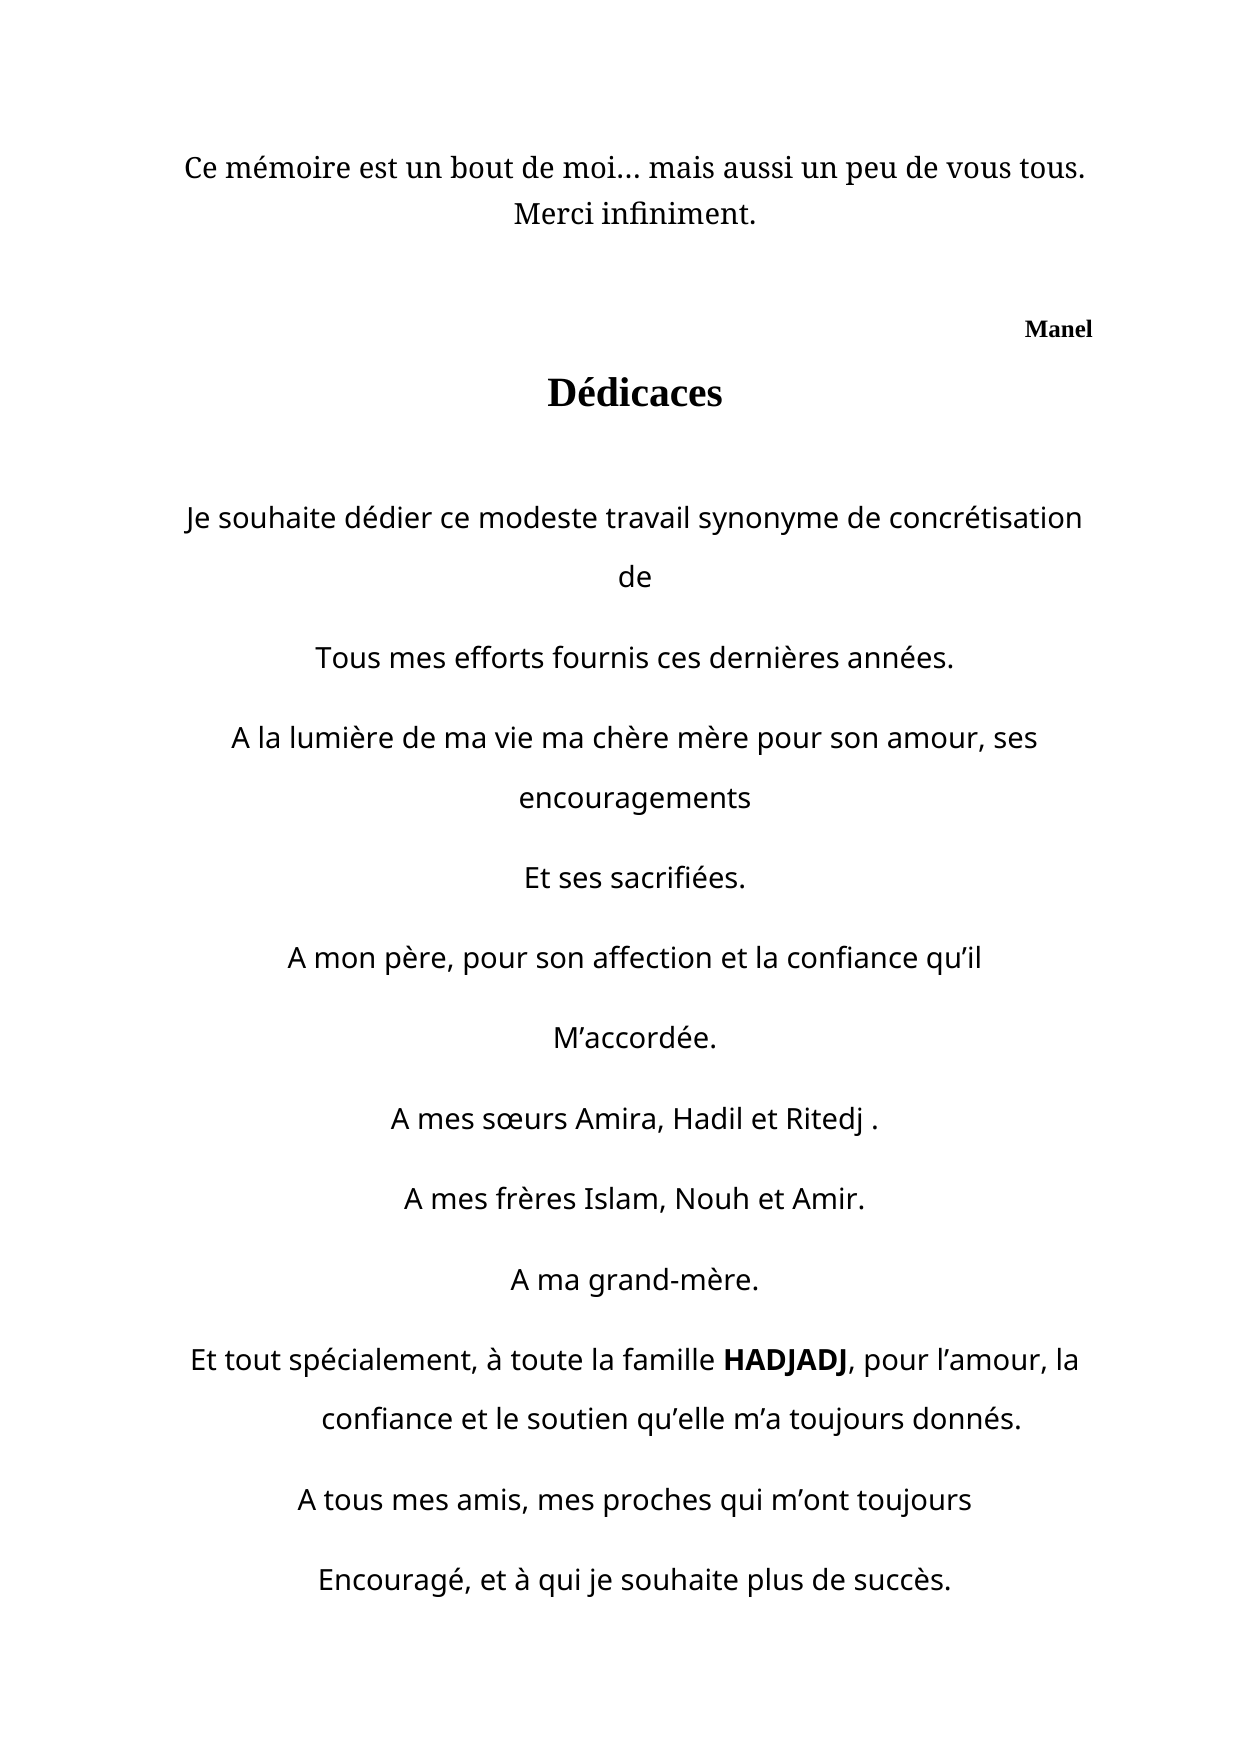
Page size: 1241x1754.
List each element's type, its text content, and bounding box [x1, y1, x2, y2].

text Je souhaite dédier ce modeste travail synonyme de concrétisation de [177, 497, 1092, 596]
text Et tout spécialement, à toute la famille HADJADJ, pour l’amour, la confiance et le soutien qu’elle m’a toujours donnés. [177, 1339, 1092, 1438]
text A tous mes amis, mes proches qui m’ont toujours [177, 1479, 1092, 1518]
text Manel [177, 314, 1092, 342]
text A mes sœurs Amira, Hadil et Ritedj . [177, 1098, 1092, 1138]
text A mon père, pour son affection et la confiance qu’il [177, 937, 1092, 977]
text A ma grand-mère. [177, 1259, 1092, 1298]
text A la lumière de ma vie ma chère mère pour son amour, ses encouragements [177, 717, 1092, 817]
text M’accordée. [177, 1018, 1092, 1057]
text Et ses sacrifiées. [177, 857, 1092, 897]
text A mes frères Islam, Nouh et Amir. [177, 1178, 1092, 1218]
text Ce mémoire est un bout de moi… mais aussi un peu de vous tous. Merci infiniment. [177, 148, 1092, 233]
text Encouragé, et à qui je souhaite plus de succès. [177, 1559, 1092, 1599]
text Tous mes efforts fournis ces dernières années. [177, 637, 1092, 677]
text Dédicaces [177, 367, 1092, 415]
